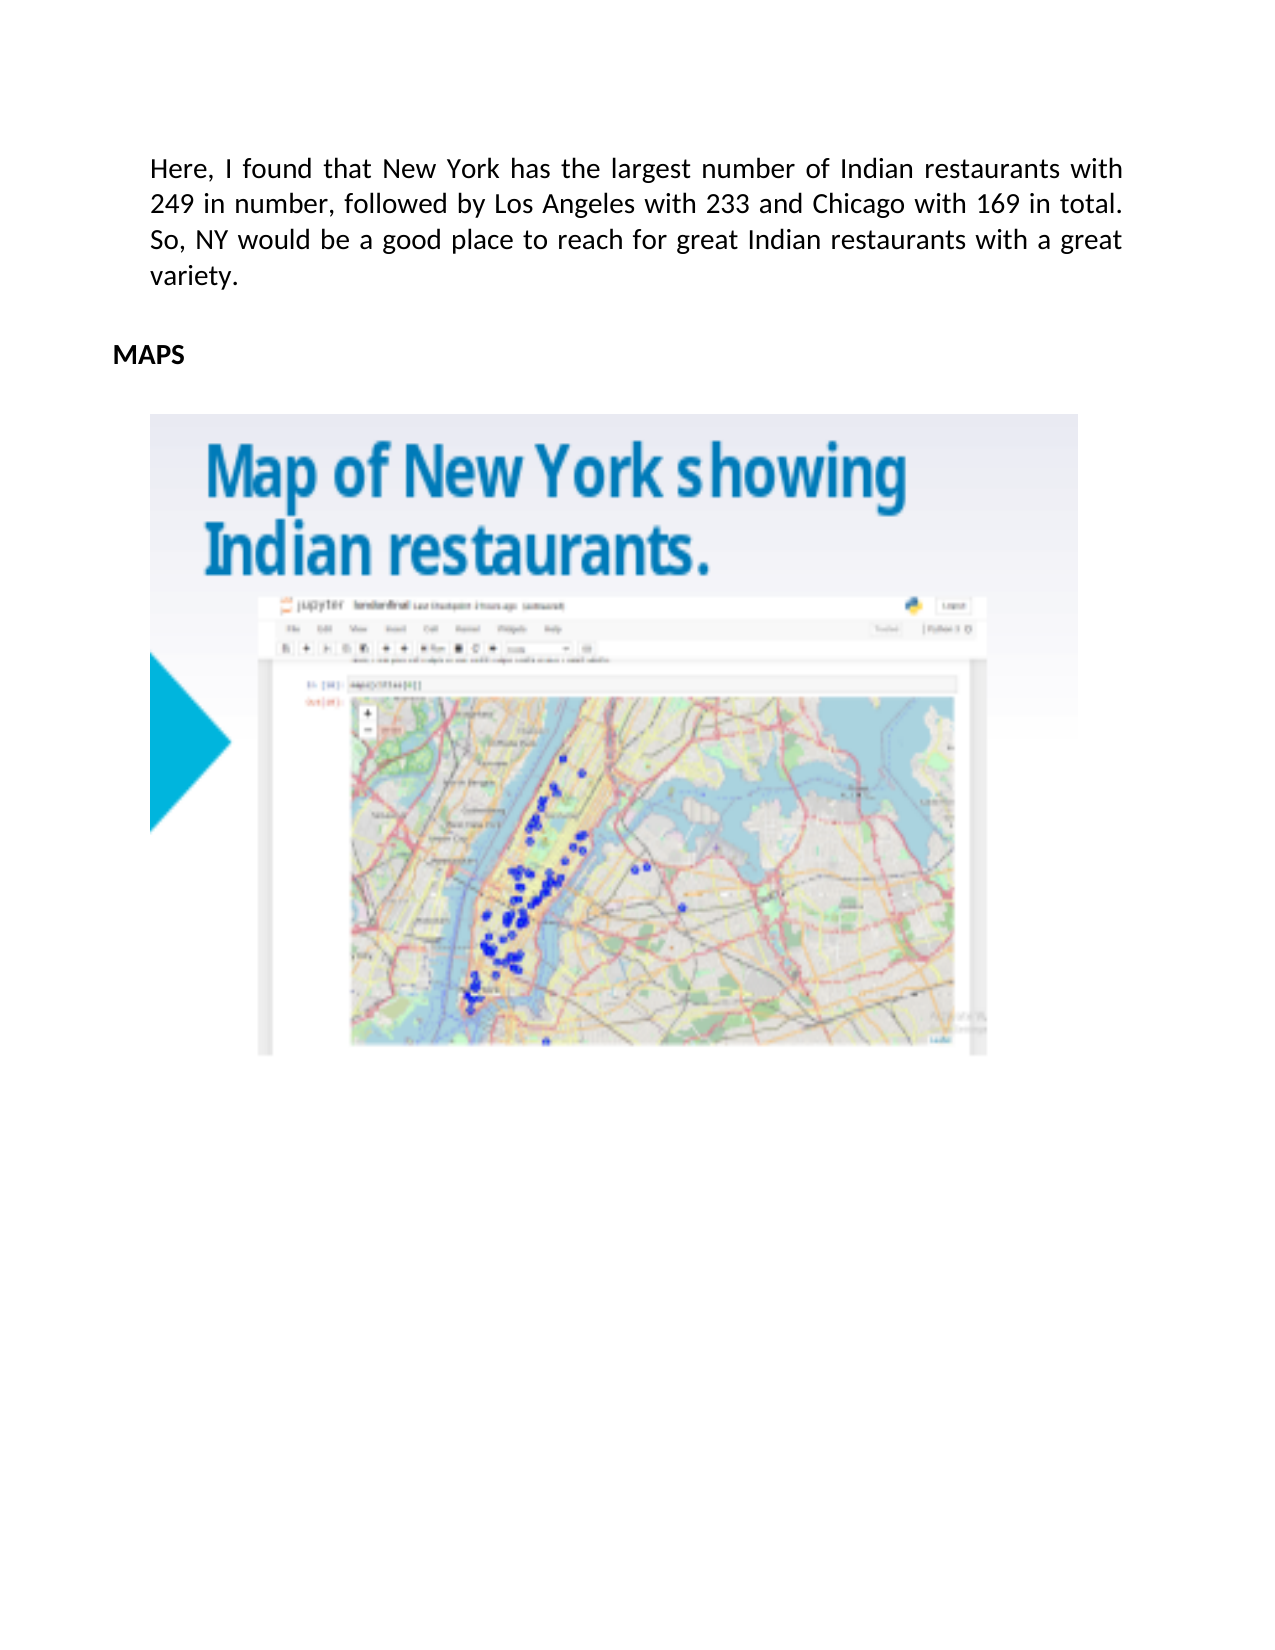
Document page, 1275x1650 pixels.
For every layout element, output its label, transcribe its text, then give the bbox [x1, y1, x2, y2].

text MAPS [112, 336, 1125, 371]
text Here, I found that New York has the largest number of Indian restaurants with 249 in number, followed by Los Angeles with 233 and Chicago with 169 in total. So, NY would be a good place to reach for great Indian restaurants with a great variety. [150, 150, 1125, 292]
